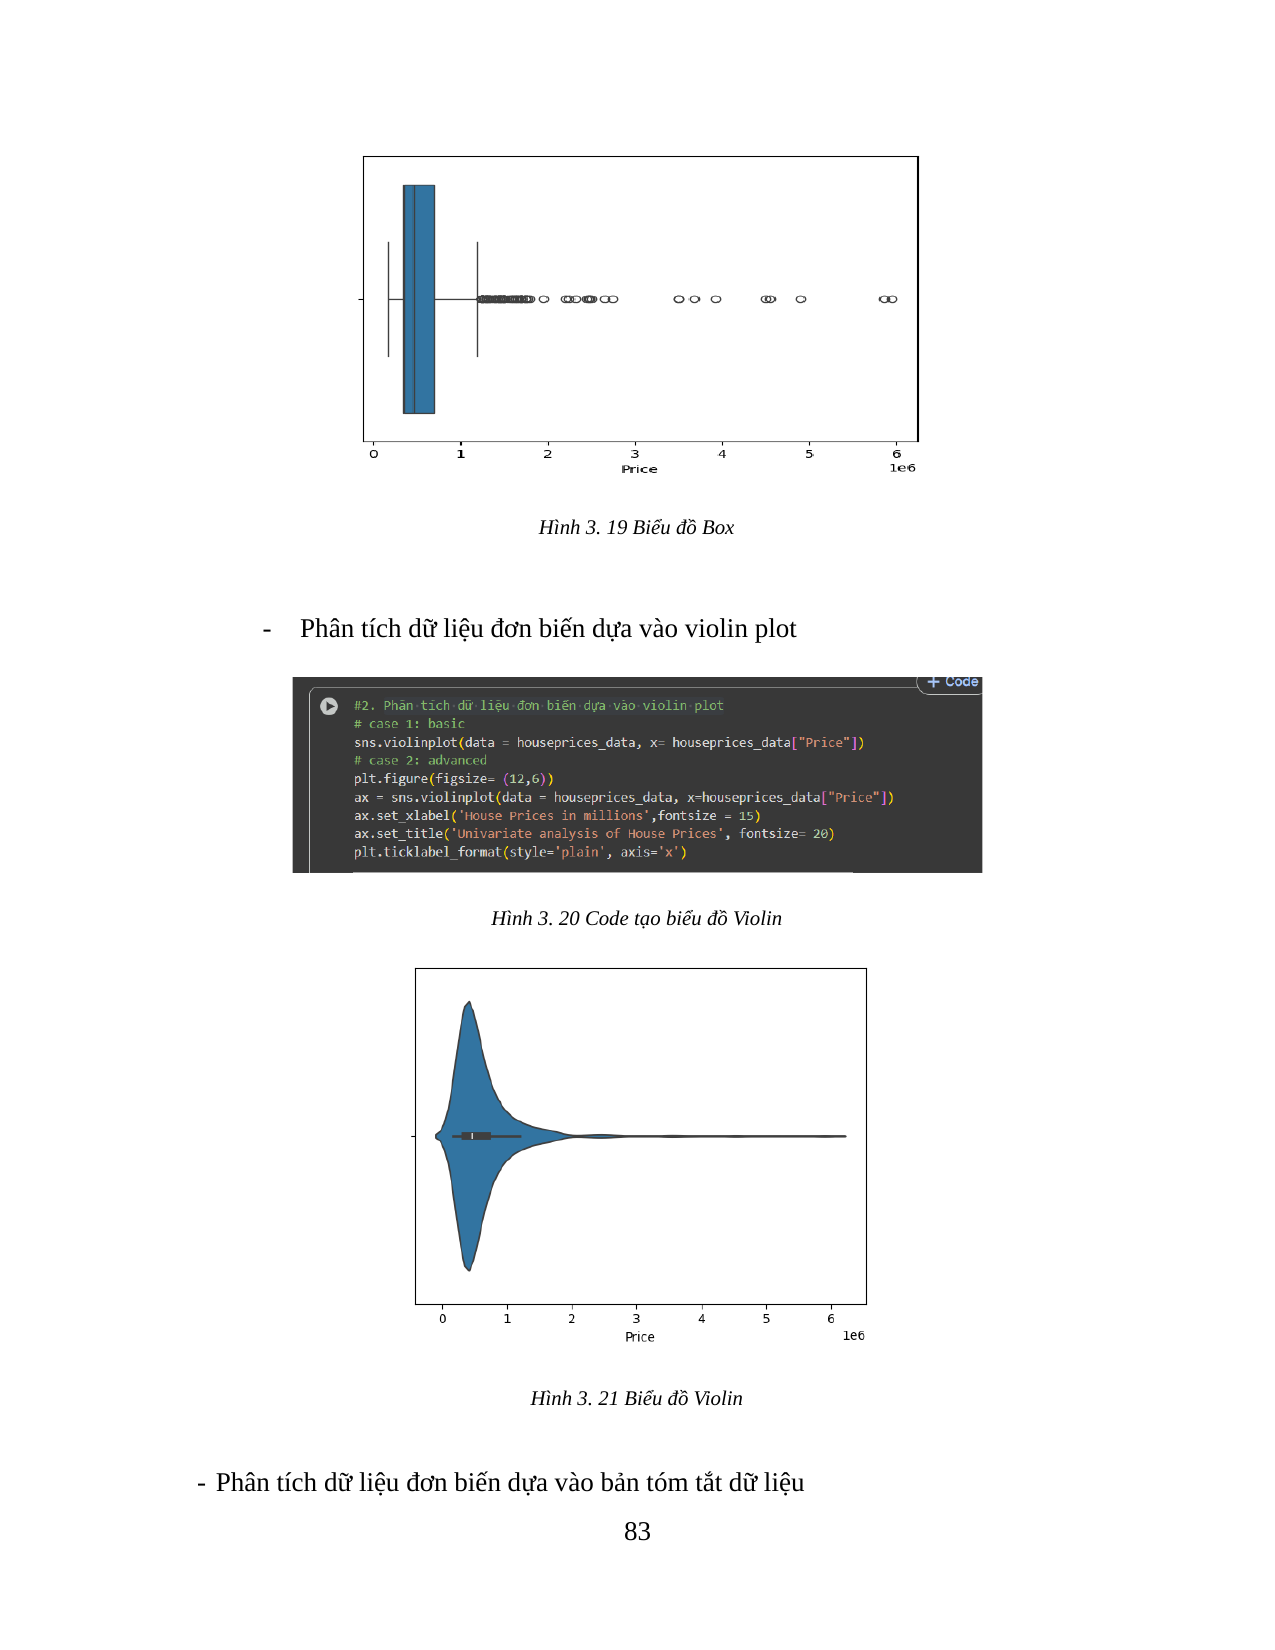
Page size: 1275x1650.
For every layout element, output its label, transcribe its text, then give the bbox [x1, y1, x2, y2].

text Hình 3. 20 Code tạo biểu đồ Violin [150, 906, 1125, 930]
picture [347, 150, 928, 482]
picture [401, 959, 874, 1352]
picture [292, 677, 983, 873]
text Hình 3. 21 Biểu đồ Violin [150, 1386, 1125, 1410]
text Phân tích dữ liệu đơn biến dựa vào violin plot [262, 612, 1125, 644]
text Phân tích dữ liệu đơn biến dựa vào bản tóm tắt dữ liệu [197, 1466, 1125, 1498]
text Hình 3. 19 Biểu đồ Box [150, 515, 1125, 539]
